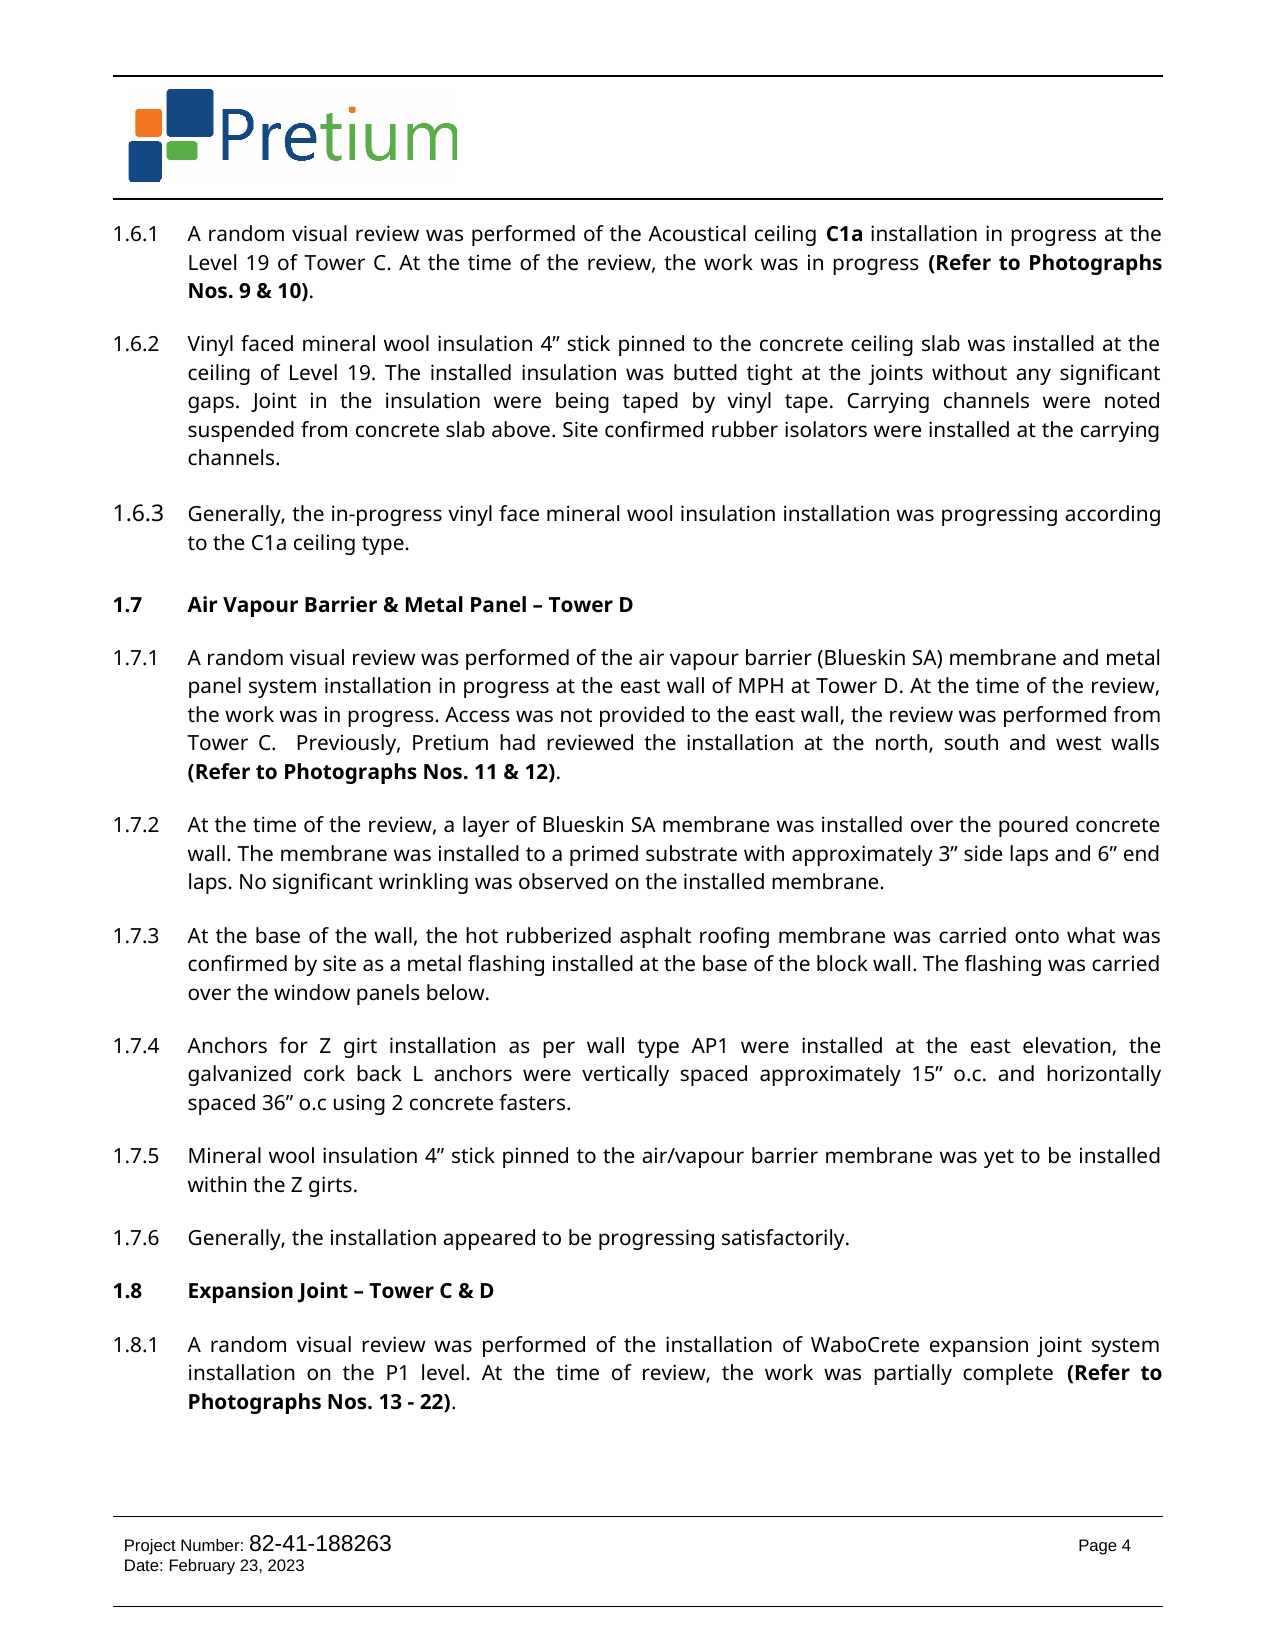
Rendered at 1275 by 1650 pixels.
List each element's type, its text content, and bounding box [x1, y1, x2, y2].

list Vinyl faced mineral wool insulation 4” stick pinned to the concrete ceiling slab was installed at the ceiling of Level 19. The installed insulation was butted tight at the joints without any significant gaps. Joint in the insulation were being taped by vinyl tape. Carrying channels were noted suspended from concrete slab above. Site confirmed rubber isolators were installed at the carrying channels. [112, 329, 1162, 472]
list At the time of the review, a layer of Blueskin SA membrane was installed over the poured concrete wall. The membrane was installed to a primed substrate with approximately 3” side laps and 6” end laps. No significant wrinkling was observed on the installed membrane. [112, 810, 1162, 896]
list A random visual review was performed of the air vapour barrier (Blueskin SA) membrane and metal panel system installation in progress at the east wall of MPH at Tower D. At the time of the review, the work was in progress. Access was not provided to the east wall, the review was performed from Tower C. Previously, Pretium had reviewed the installation at the north, south and west walls (Refer to Photographs Nos. 11 & 12). [112, 643, 1162, 785]
list A random visual review was performed of the Acoustical ceiling C1a installation in progress at the Level 19 of Tower C. At the time of the review, the work was in progress (Refer to Photographs Nos. 9 & 10). [112, 219, 1162, 304]
list At the base of the wall, the hot rubberized asphalt roofing membrane was carried onto what was confirmed by site as a metal flashing installed at the base of the block wall. The flashing was carried over the window panels below. [112, 921, 1162, 1006]
list Generally, the in-progress vinyl face mineral wool insulation installation was progressing according to the C1a ceiling type. [112, 497, 1162, 556]
list Anchors for Z girt installation as per wall type AP1 were installed at the east elevation, the galvanized cork back L anchors were vertically spaced approximately 15” o.c. and horizontally spaced 36” o.c using 2 concrete fasters. [112, 1031, 1162, 1116]
list Mineral wool insulation 4” stick pinned to the air/vapour barrier membrane was yet to be installed within the Z girts. [112, 1141, 1162, 1198]
list Generally, the installation appeared to be progressing satisfactorily. [112, 1223, 1162, 1252]
list Expansion Joint – Tower C & D [112, 1277, 1162, 1305]
picture [128, 89, 458, 182]
list A random visual review was performed of the installation of WaboCrete expansion joint system installation on the P1 level. At the time of review, the work was partially complete (Refer to Photographs Nos. 13 - 22). [112, 1330, 1162, 1415]
list Air Vapour Barrier & Metal Panel – Tower D [112, 590, 1162, 618]
